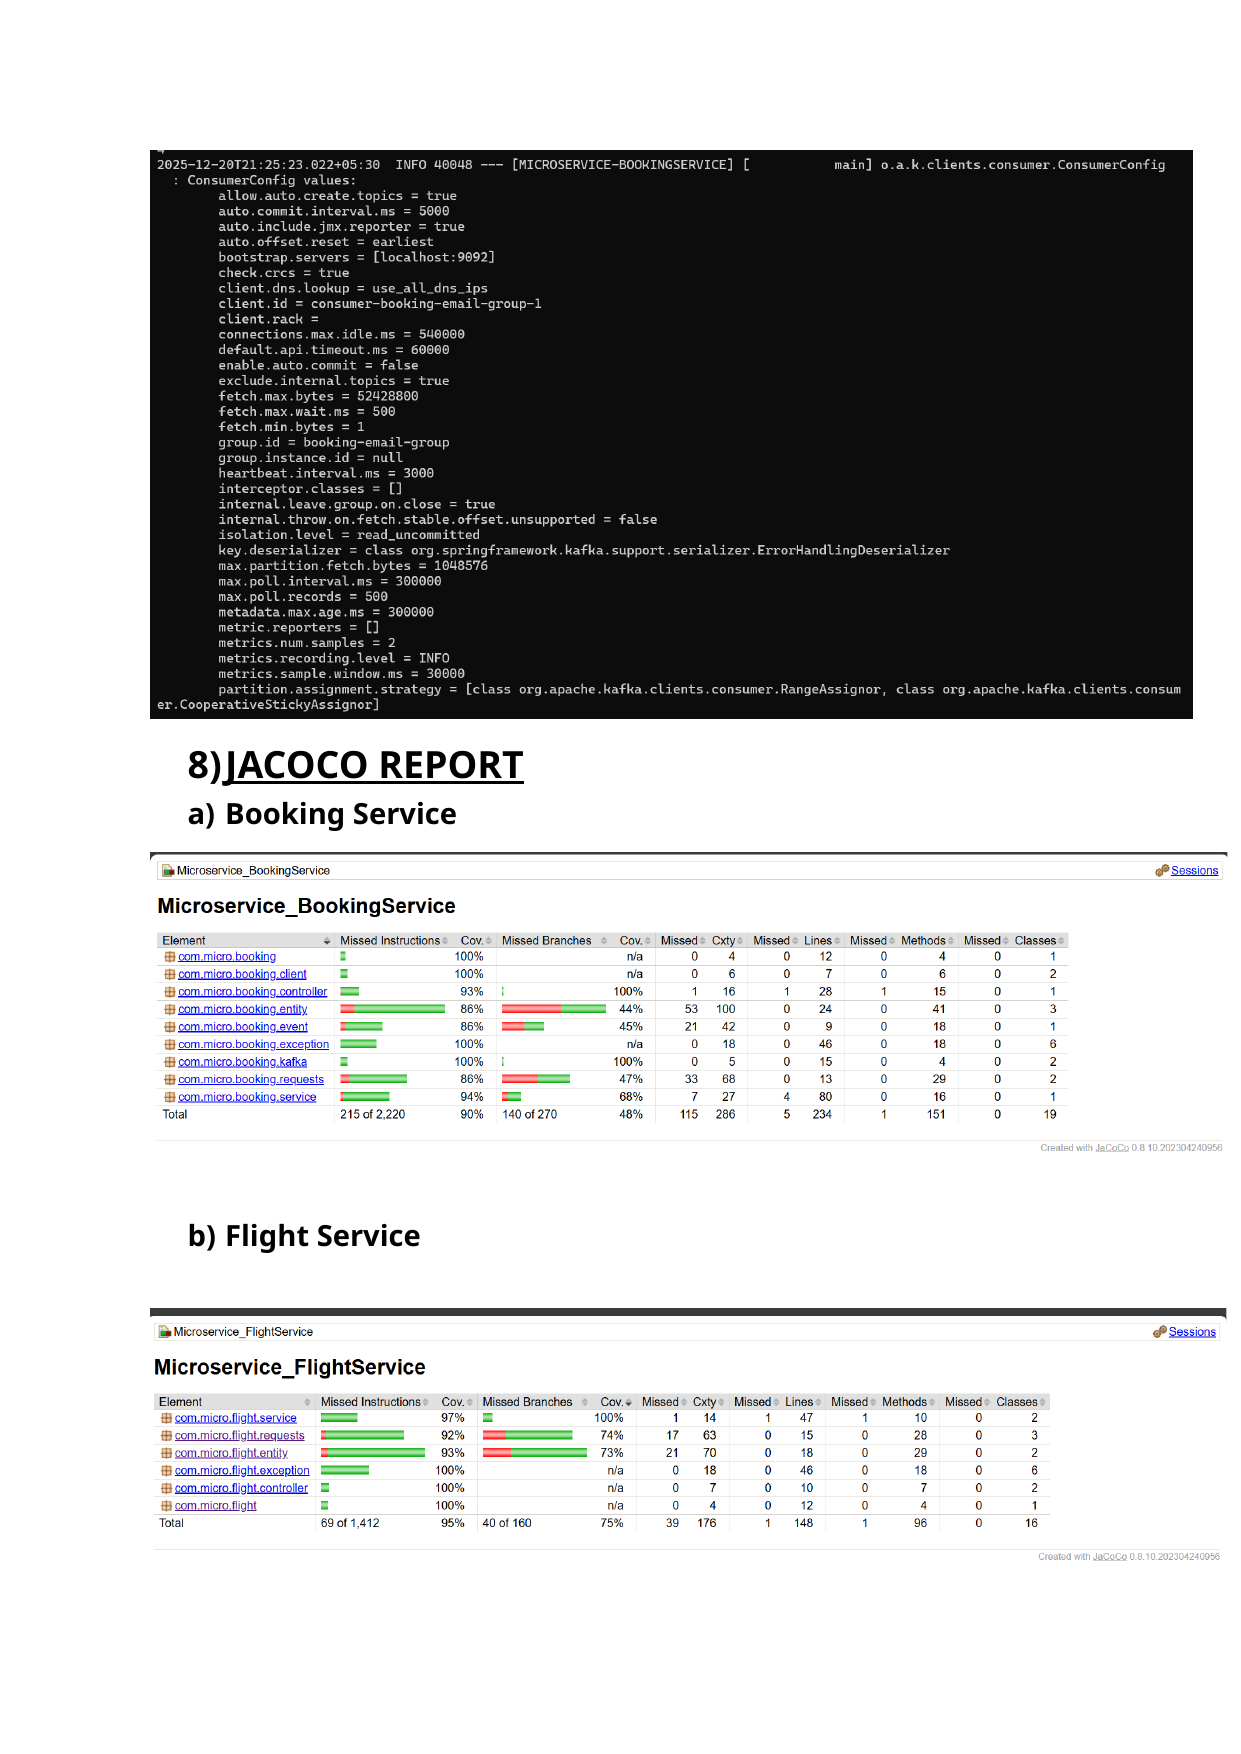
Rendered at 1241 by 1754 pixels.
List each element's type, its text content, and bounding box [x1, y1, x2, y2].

picture [150, 1308, 1227, 1593]
list Booking Service [187, 793, 1090, 833]
list Flight Service [187, 1215, 1090, 1255]
picture [150, 852, 1228, 1197]
picture [150, 150, 1193, 719]
list JACOCO REPORT [187, 738, 1090, 789]
